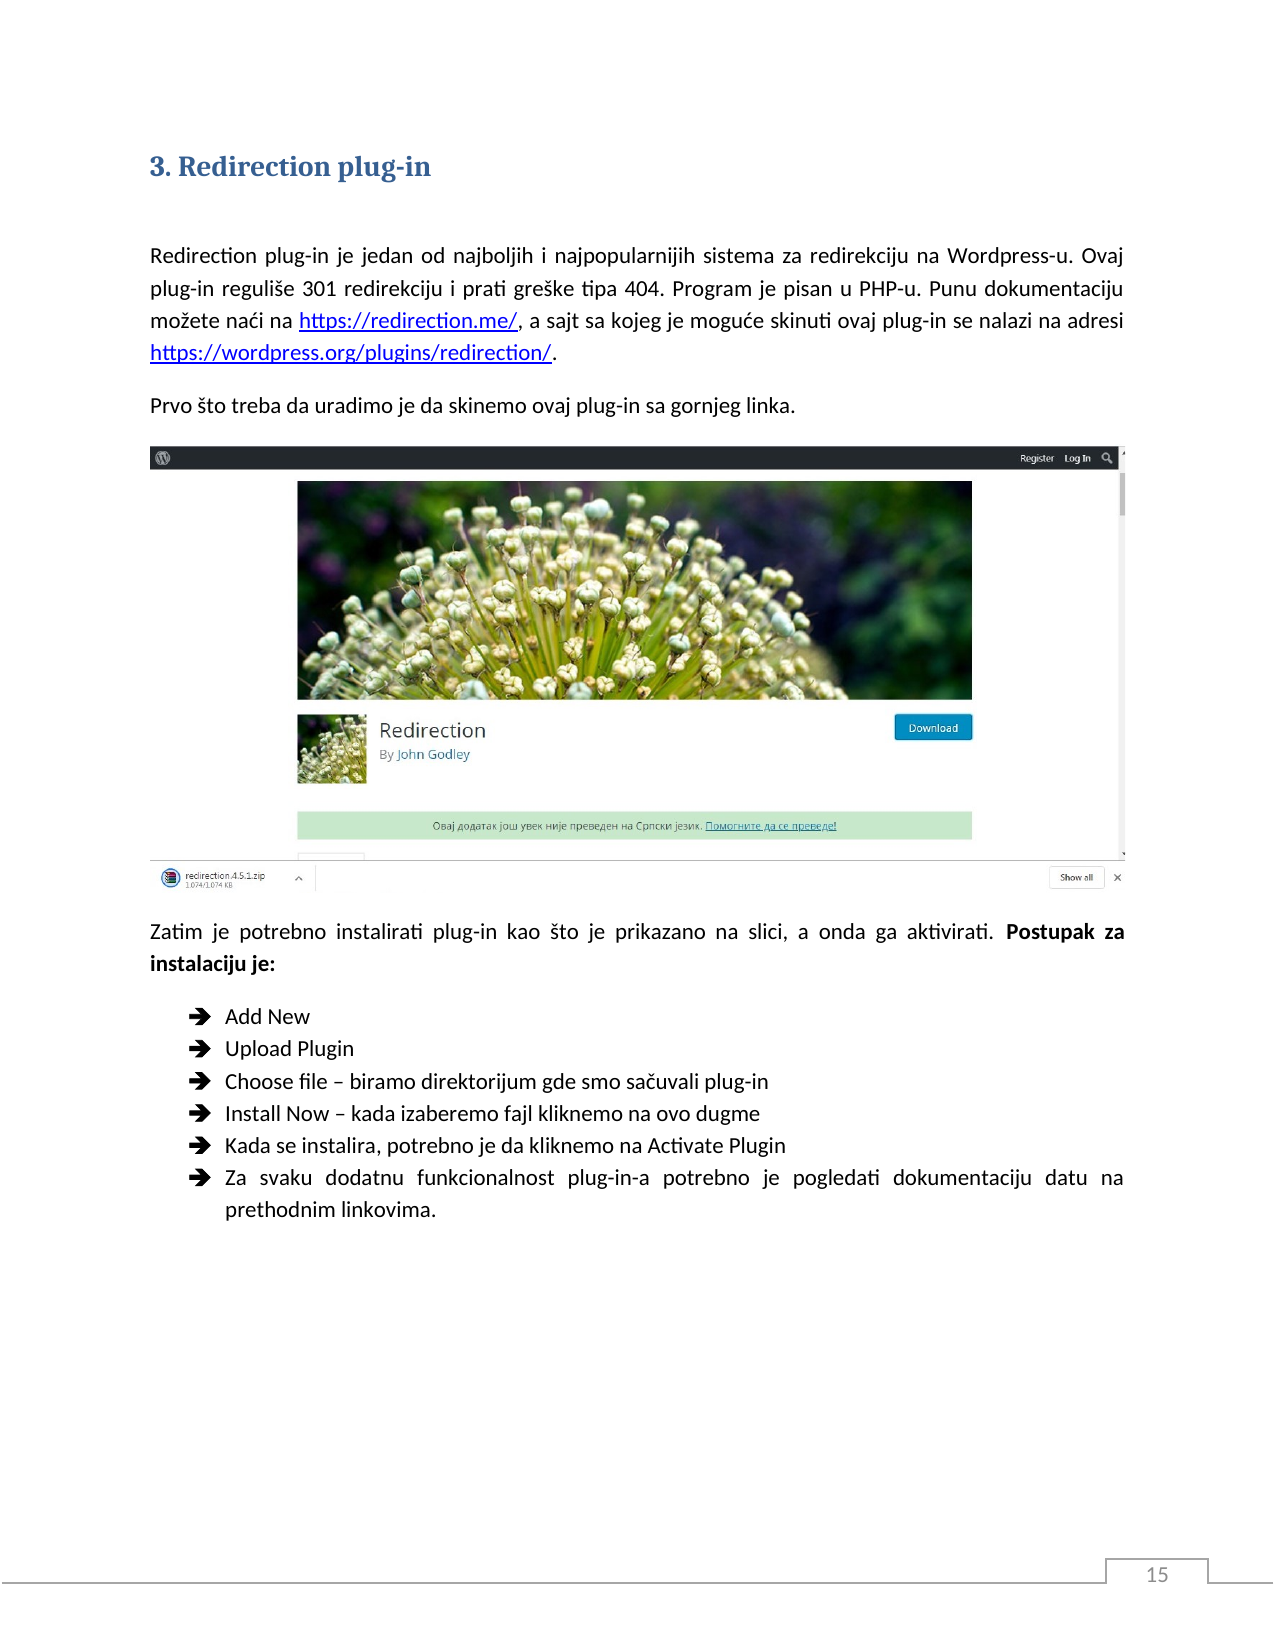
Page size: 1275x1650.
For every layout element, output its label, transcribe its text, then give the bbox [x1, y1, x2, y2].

list Add New [187, 1002, 1125, 1030]
list Za svaku dodatnu funkcionalnost plug-in-a potrebno je pogledati dokumentaciju datu na prethodnim linkovima. [187, 1163, 1125, 1223]
text Redirection plug-in je jedan od najboljih i najpopularnijih sistema za redirekciju na Wordpress-u. Ovaj plug-in reguliše 301 redirekciju i prati greške tipa 404. Program je pisan u PHP-u. Punu dokumentaciju možete naći na https://redirection.me/, a sajt sa kojeg je moguće skinuti ovaj plug-in se nalazi na adresi https://wordpress.org/plugins/redirection/. [150, 242, 1125, 366]
text Prvo što treba da uradimo je da skinemo ovaj plug-in sa gornjeg linka. [150, 391, 1125, 419]
picture [150, 444, 1125, 893]
list Install Now – kada izaberemo fajl kliknemo na ovo dugme [187, 1099, 1125, 1127]
subtitle 3. Redirection plug-in [150, 150, 1125, 183]
list Choose file – biramo direktorijum gde smo sačuvali plug-in [187, 1067, 1125, 1095]
list Upload Plugin [187, 1034, 1125, 1063]
text Zatim je potrebno instalirati plug-in kao što je prikazano na slici, a onda ga aktivirati. Postupak za instalaciju je: [150, 917, 1125, 977]
list Kada se instalira, potrebno je da kliknemo na Activate Plugin [187, 1131, 1125, 1159]
